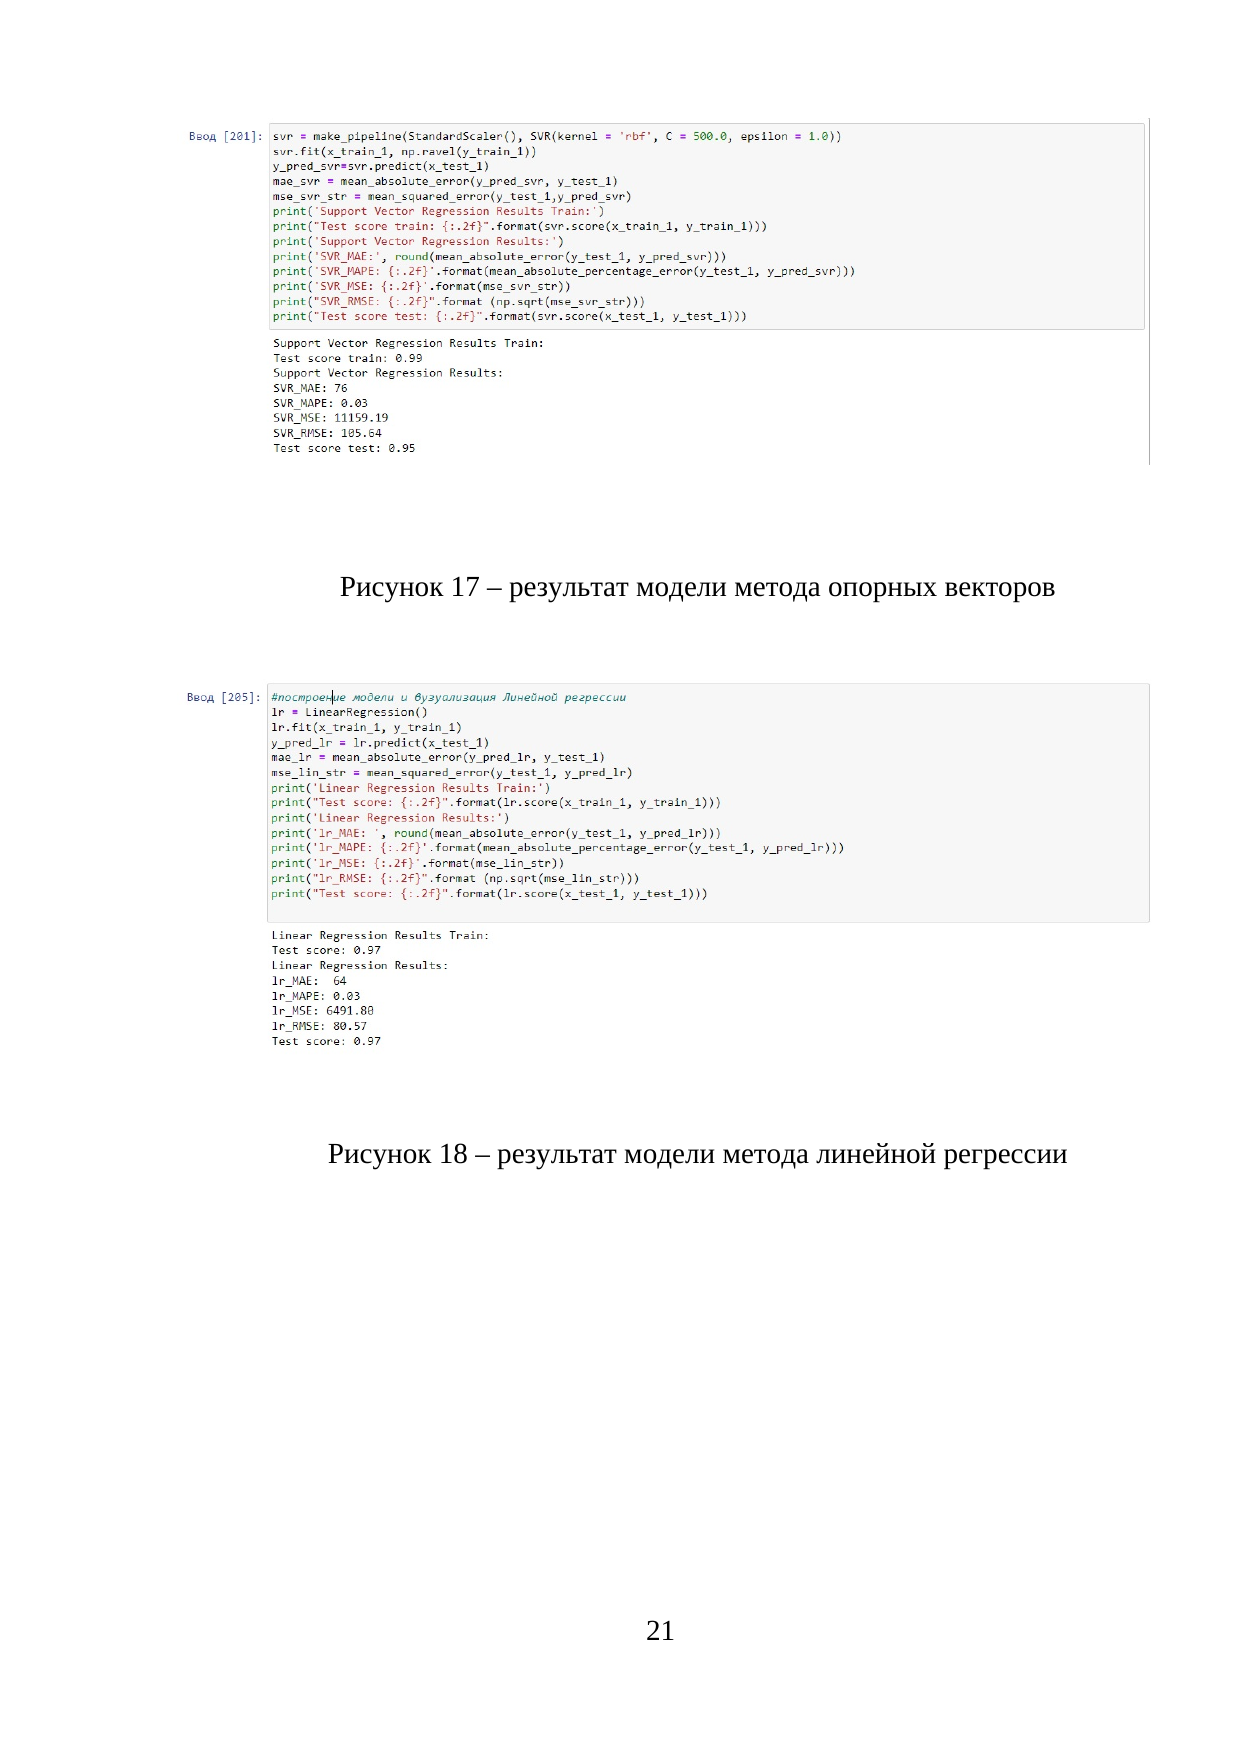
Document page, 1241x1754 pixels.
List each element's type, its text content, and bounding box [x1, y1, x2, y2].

picture [177, 679, 1152, 1115]
text Рисунок 17 – результат модели метода опорных векторов [177, 569, 1145, 603]
picture [177, 118, 1152, 551]
text Рисунок 18 – результат модели метода линейной регрессии [177, 1137, 1145, 1170]
